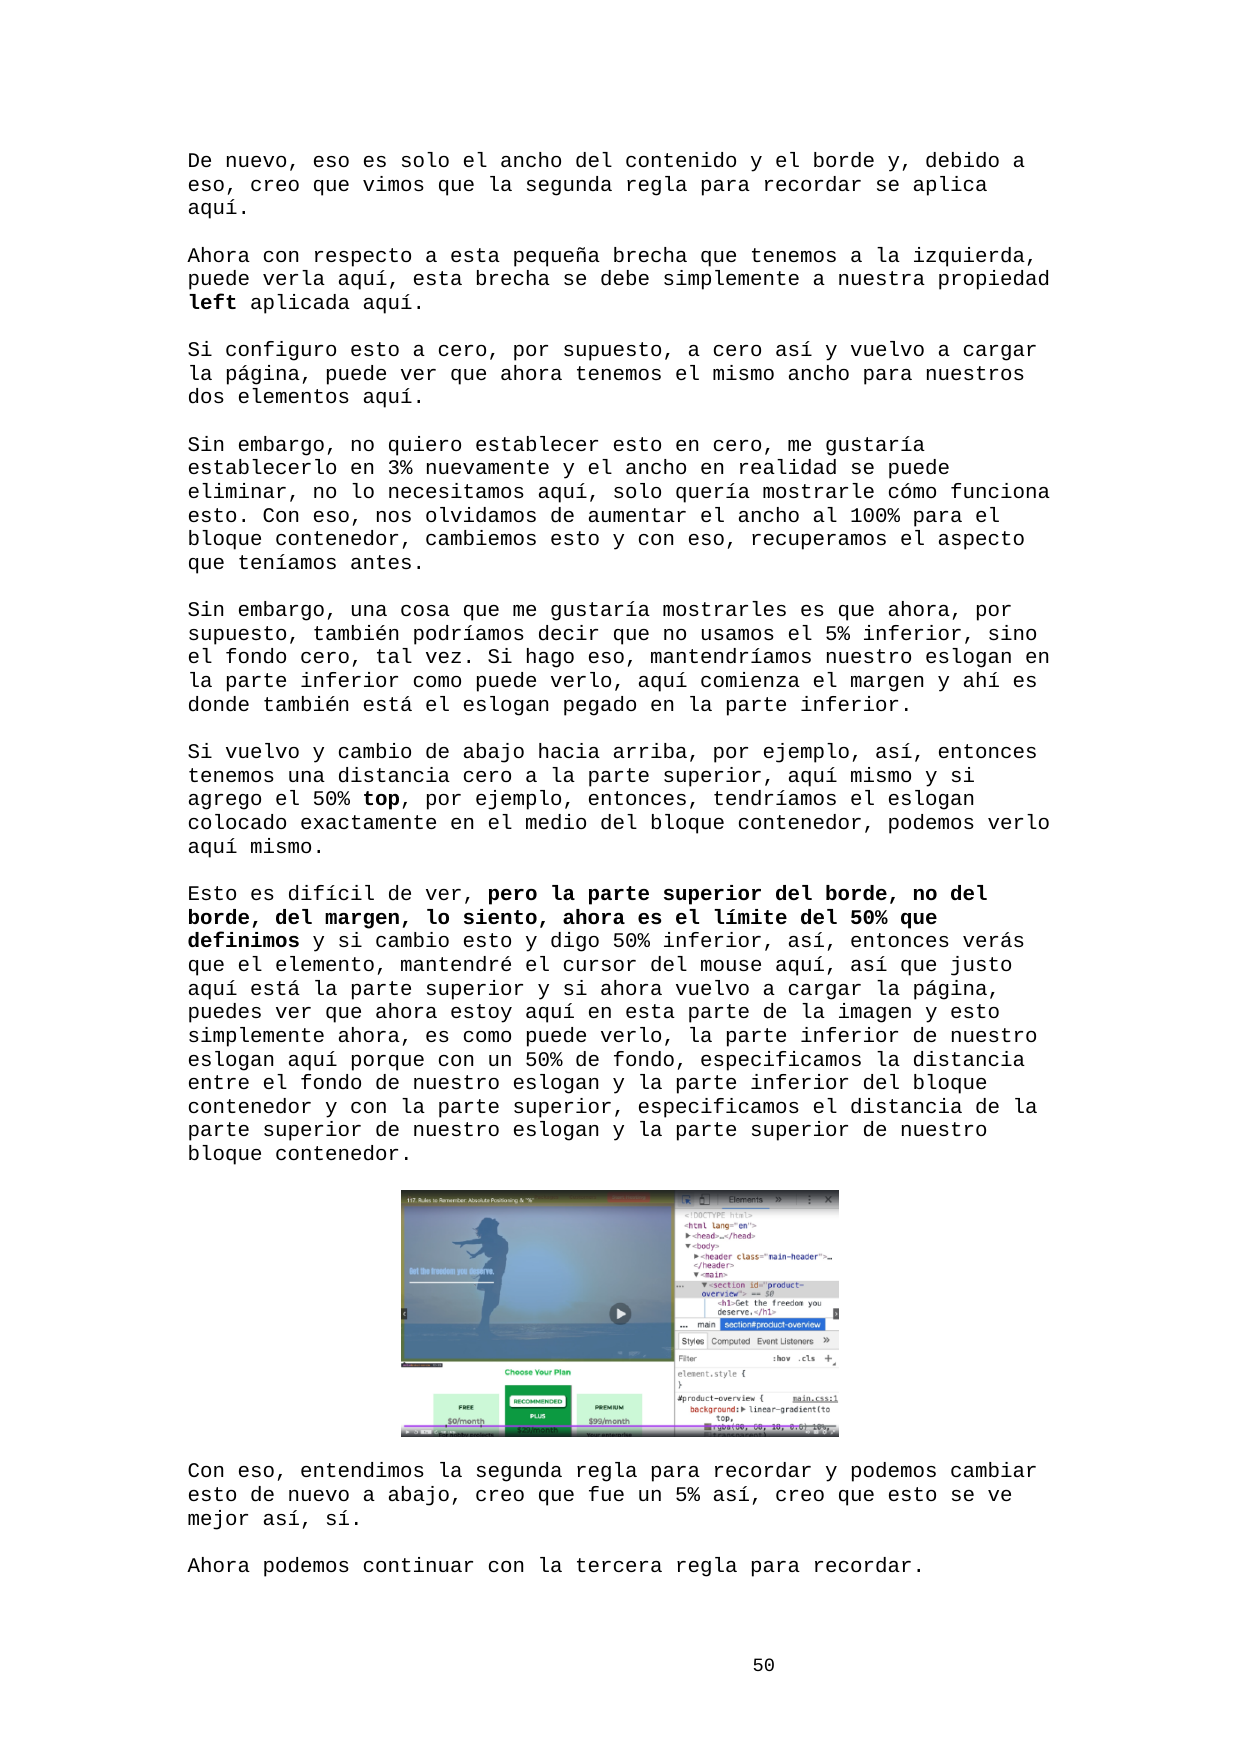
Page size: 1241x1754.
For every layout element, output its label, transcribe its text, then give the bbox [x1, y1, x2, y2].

list Con eso, entendimos la segunda regla para recordar y podemos cambiar esto de nuevo a abajo, creo que fue un 5% así, creo que esto se ve mejor así, sí. [187, 1460, 1053, 1531]
list Ahora con respecto a esta pequeña brecha que tenemos a la izquierda, puede verla aquí, esta brecha se debe simplemente a nuestra propiedad left aplicada aquí. [187, 244, 1053, 316]
list Si configuro esto a cero, por supuesto, a cero así y vuelvo a cargar la página, puede ver que ahora tenemos el mismo ancho para nuestros dos elementos aquí. [187, 339, 1053, 410]
list Esto es difícil de ver, pero la parte superior del borde, no del borde, del margen, lo siento, ahora es el límite del 50% que definimos y si cambio esto y digo 50% inferior, así, entonces verás que el elemento, mantendré el cursor del mouse aquí, así que justo aquí está la parte superior y si ahora vuelvo a cargar la página, puedes ver que ahora estoy aquí en esta parte de la imagen y esto simplemente ahora, es como puede verlo, la parte inferior de nuestro eslogan aquí porque con un 50% de fondo, especificamos la distancia entre el fondo de nuestro eslogan y la parte inferior del bloque contenedor y con la parte superior, especificamos el distancia de la parte superior de nuestro eslogan y la parte superior de nuestro bloque contenedor. [187, 883, 1053, 1167]
list Sin embargo, no quiero establecer esto en cero, me gustaría establecerlo en 3% nuevamente y el ancho en realidad se puede eliminar, no lo necesitamos aquí, solo quería mostrarle cómo funciona esto. Con eso, nos olvidamos de aumentar el ancho al 100% para el bloque contenedor, cambiemos esto y con eso, recuperamos el aspecto que teníamos antes. [187, 434, 1053, 576]
list De nuevo, eso es solo el ancho del contenido y el borde y, debido a eso, creo que vimos que la segunda regla para recordar se aplica aquí. [187, 150, 1053, 221]
list Ahora podemos continuar con la tercera regla para recordar. [187, 1555, 1053, 1578]
list Si vuelvo y cambio de abajo hacia arriba, por ejemplo, así, entonces tenemos una distancia cero a la parte superior, aquí mismo y si agrego el 50% top, por ejemplo, entonces, tendríamos el eslogan colocado exactamente en el medio del bloque contenedor, podemos verlo aquí mismo. [187, 741, 1053, 859]
picture [401, 1190, 839, 1437]
list Sin embargo, una cosa que me gustaría mostrarles es que ahora, por supuesto, también podríamos decir que no usamos el 5% inferior, sino el fondo cero, tal vez. Si hago eso, mantendríamos nuestro eslogan en la parte inferior como puede verlo, aquí comienza el margen y ahí es donde también está el eslogan pegado en la parte inferior. [187, 599, 1053, 717]
